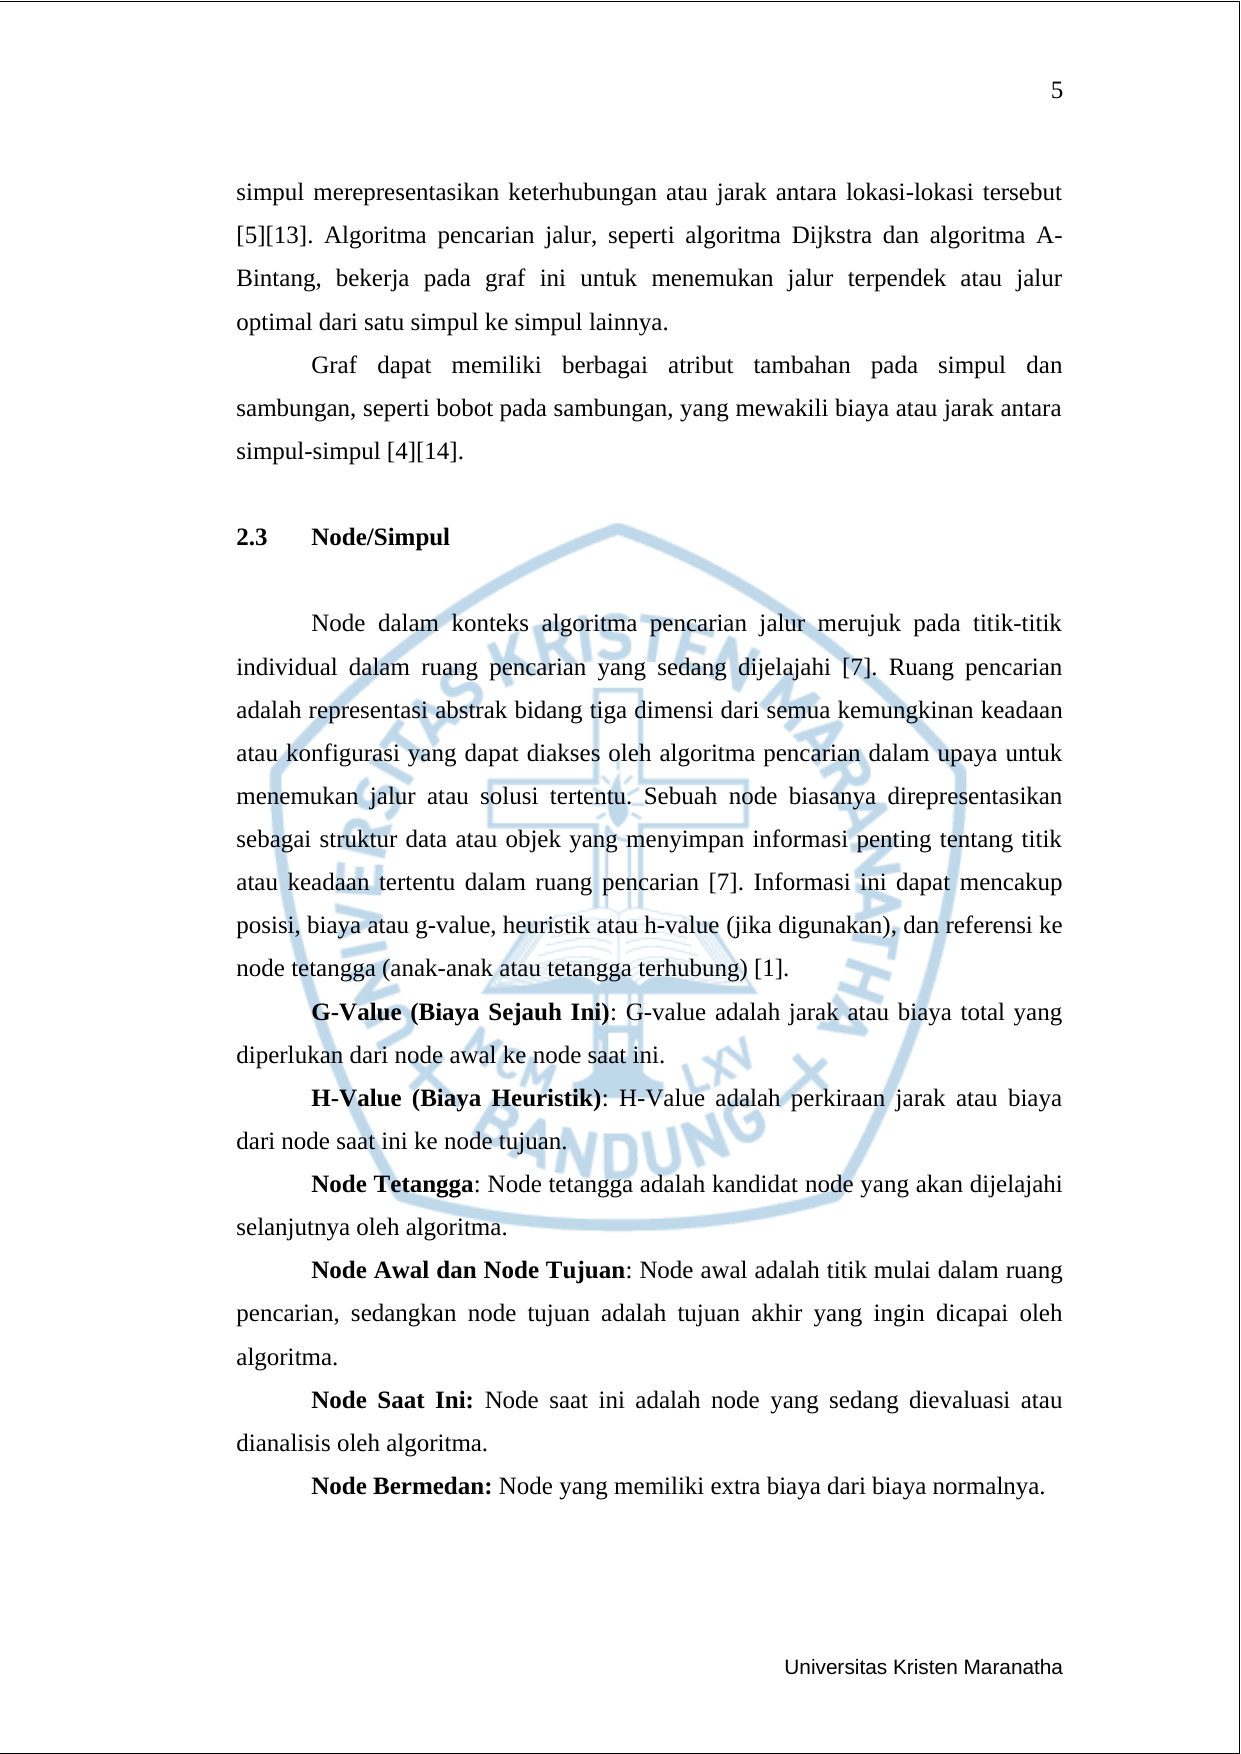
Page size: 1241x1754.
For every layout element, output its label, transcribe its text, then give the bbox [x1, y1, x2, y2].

picture [0, 2, 1239, 1753]
text H-Value (Biaya Heuristik): H-Value adalah perkiraan jarak atau biaya dari node saat ini ke node tujuan. [236, 1083, 1063, 1155]
text Node Awal dan Node Tujuan: Node awal adalah titik mulai dalam ruang pencarian, sedangkan node tujuan adalah tujuan akhir yang ingin dicapai oleh algoritma. [236, 1255, 1063, 1370]
text Node dalam konteks algoritma pencarian jalur merujuk pada titik-titik individual dalam ruang pencarian yang sedang dijelajahi [7]. Ruang pencarian adalah representasi abstrak bidang tiga dimensi dari semua kemungkinan keadaan atau konfigurasi yang dapat diakses oleh algoritma pencarian dalam upaya untuk menemukan jalur atau solusi tertentu. Sebuah node biasanya direpresentasikan sebagai struktur data atau objek yang menyimpan informasi penting tentang titik atau keadaan tertentu dalam ruang pencarian [7]. Informasi ini dapat mencakup posisi, biaya atau g-value, heuristik atau h-value (jika digunakan), dan referensi ke node tetangga (anak-anak atau tetangga terhubung) [1]. [236, 608, 1063, 982]
text Node Tetangga: Node tetangga adalah kandidat node yang akan dijelajahi selanjutnya oleh algoritma. [236, 1169, 1063, 1241]
text Node Bermedan: Node yang memiliki extra biaya dari biaya normalnya. [236, 1471, 1063, 1500]
text Node Saat Ini: Node saat ini adalah node yang sedang dievaluasi atau dianalisis oleh algoritma. [236, 1385, 1063, 1457]
subtitle Node/Simpul [236, 522, 1063, 551]
text Graf dapat memiliki berbagai atribut tambahan pada simpul dan sambungan, seperti bobot pada sambungan, yang mewakili biaya atau jarak antara simpul-simpul [4][14]. [236, 350, 1063, 465]
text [236, 177, 1063, 335]
text G-Value (Biaya Sejauh Ini): G-value adalah jarak atau biaya total yang diperlukan dari node awal ke node saat ini. [236, 997, 1063, 1068]
